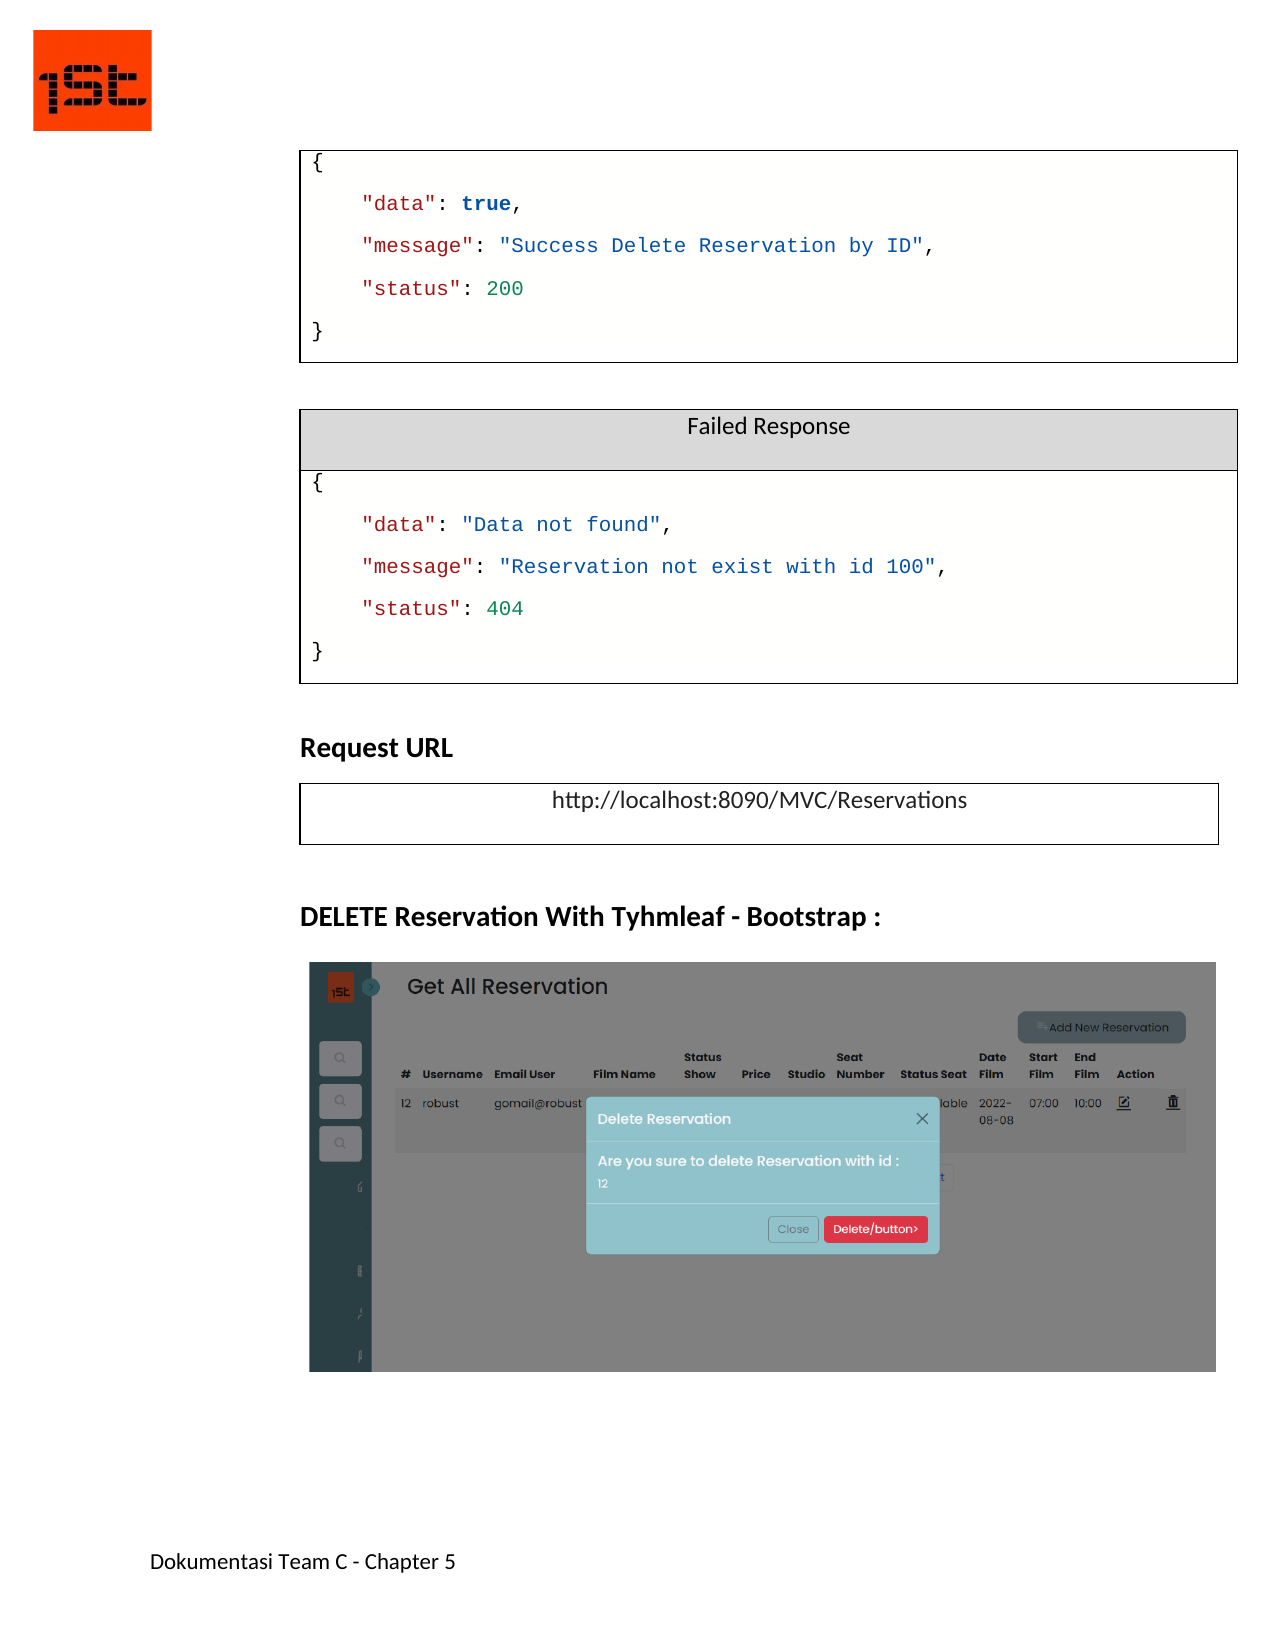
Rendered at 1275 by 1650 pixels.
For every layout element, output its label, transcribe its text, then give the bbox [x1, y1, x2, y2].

table_header http://localhost:8090/MVC/Reservations [301, 784, 1218, 844]
text DELETE Reservation With Tyhmleaf - Bootstrap : [225, 898, 1125, 934]
text Request URL [300, 729, 1125, 765]
table_header Failed Response [301, 410, 1237, 470]
picture [309, 962, 1216, 1372]
table_cell { "data": true, "message": "Success Delete Reservation by ID", "status": 200 } [301, 151, 1237, 362]
table_cell { "data": "Data not found", "message": "Reservation not exist with id 100", "status": 404 } [301, 471, 1237, 682]
picture [33, 30, 152, 131]
